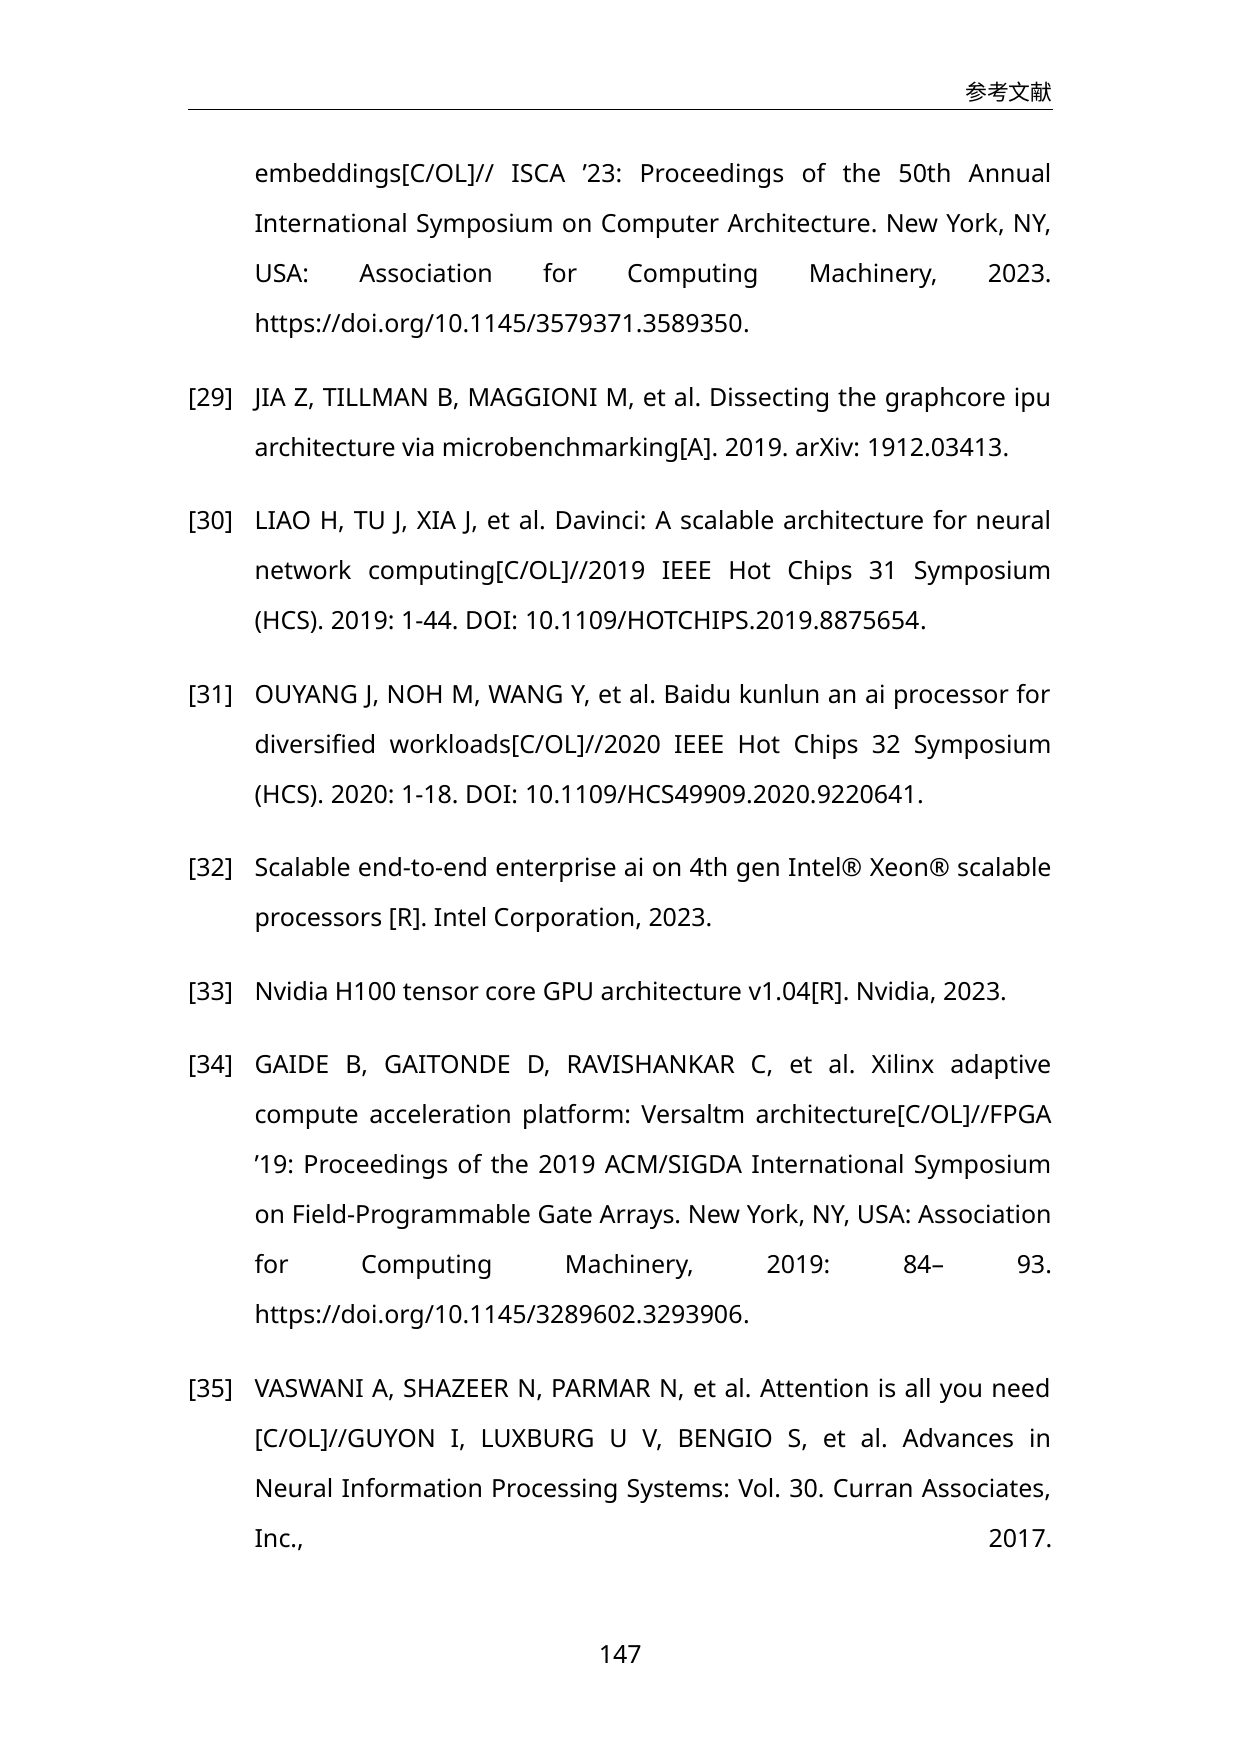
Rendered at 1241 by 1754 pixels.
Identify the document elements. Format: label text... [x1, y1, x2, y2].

list Nvidia H100 tensor core GPU architecture v1.04[R]. Nvidia, 2023. [188, 973, 1052, 1007]
list JIA Z, TILLMAN B, MAGGIONI M, et al. Dissecting the graphcore ipu architecture via microbenchmarking[A]. 2019. arXiv: 1912.03413. [188, 379, 1052, 464]
list OUYANG J, NOH M, WANG Y, et al. Baidu kunlun an ai processor for diversified workloads[C/OL]//2020 IEEE Hot Chips 32 Symposium (HCS). 2020: 1-18. DOI: 10.1109/HCS49909.2020.9220641. [188, 676, 1052, 811]
list Scalable end-to-end enterprise ai on 4th gen Intel® Xeon® scalable processors [R]. Intel Corporation, 2023. [188, 850, 1052, 934]
list GAIDE B, GAITONDE D, RAVISHANKAR C, et al. Xilinx adaptive compute acceleration platform: Versaltm architecture[C/OL]//FPGA ’19: Proceedings of the 2019 ACM/SIGDA International Symposium on Field-Programmable Gate Arrays. New York, NY, USA: Association for Computing Machinery, 2019: 84– 93. https://doi.org/10.1145/3289602.3293906. [188, 1047, 1052, 1331]
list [188, 1370, 1052, 1554]
list LIAO H, TU J, XIA J, et al. Davinci: A scalable architecture for neural network computing[C/OL]//2019 IEEE Hot Chips 31 Symposium (HCS). 2019: 1-44. DOI: 10.1109/HOTCHIPS.2019.8875654. [188, 503, 1052, 637]
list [188, 156, 1052, 340]
